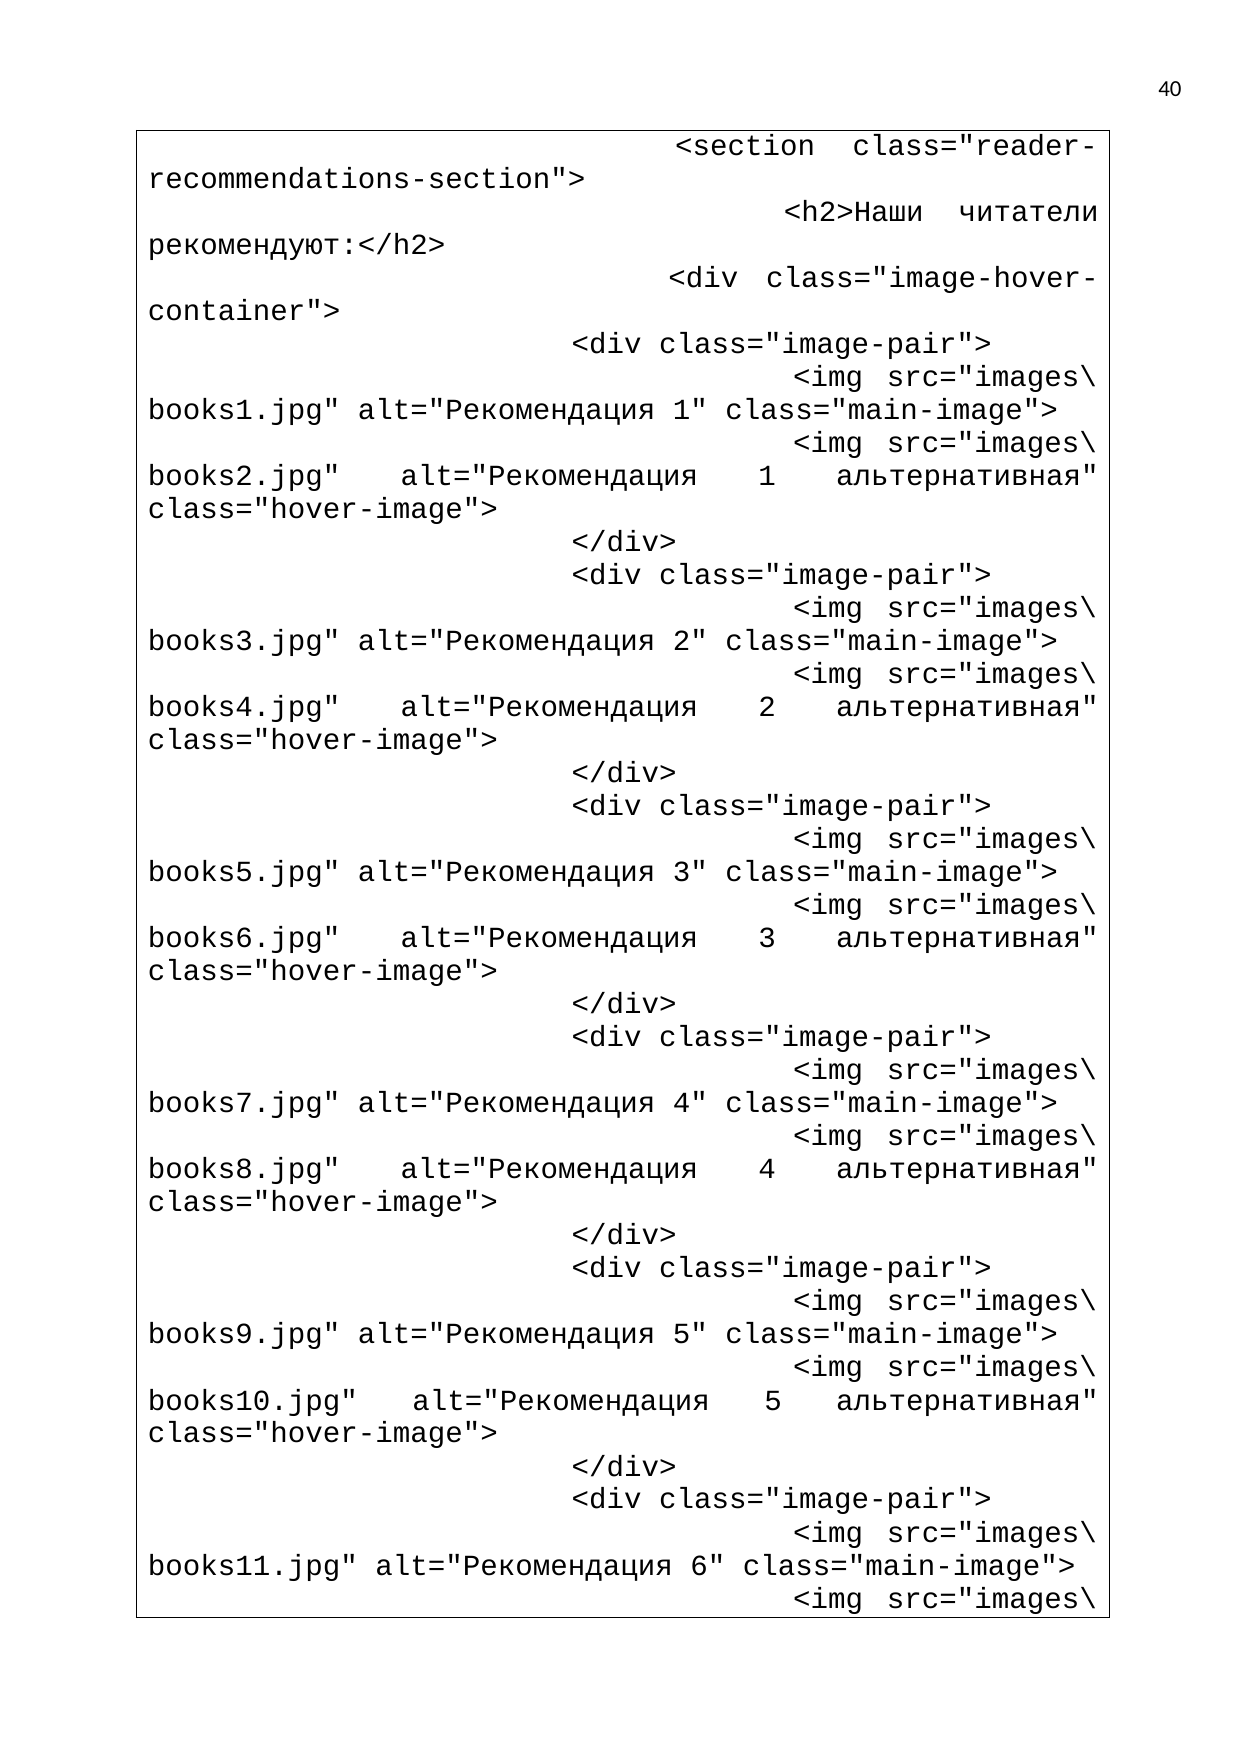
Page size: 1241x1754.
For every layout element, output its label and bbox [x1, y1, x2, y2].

table_header [137, 131, 1109, 1617]
